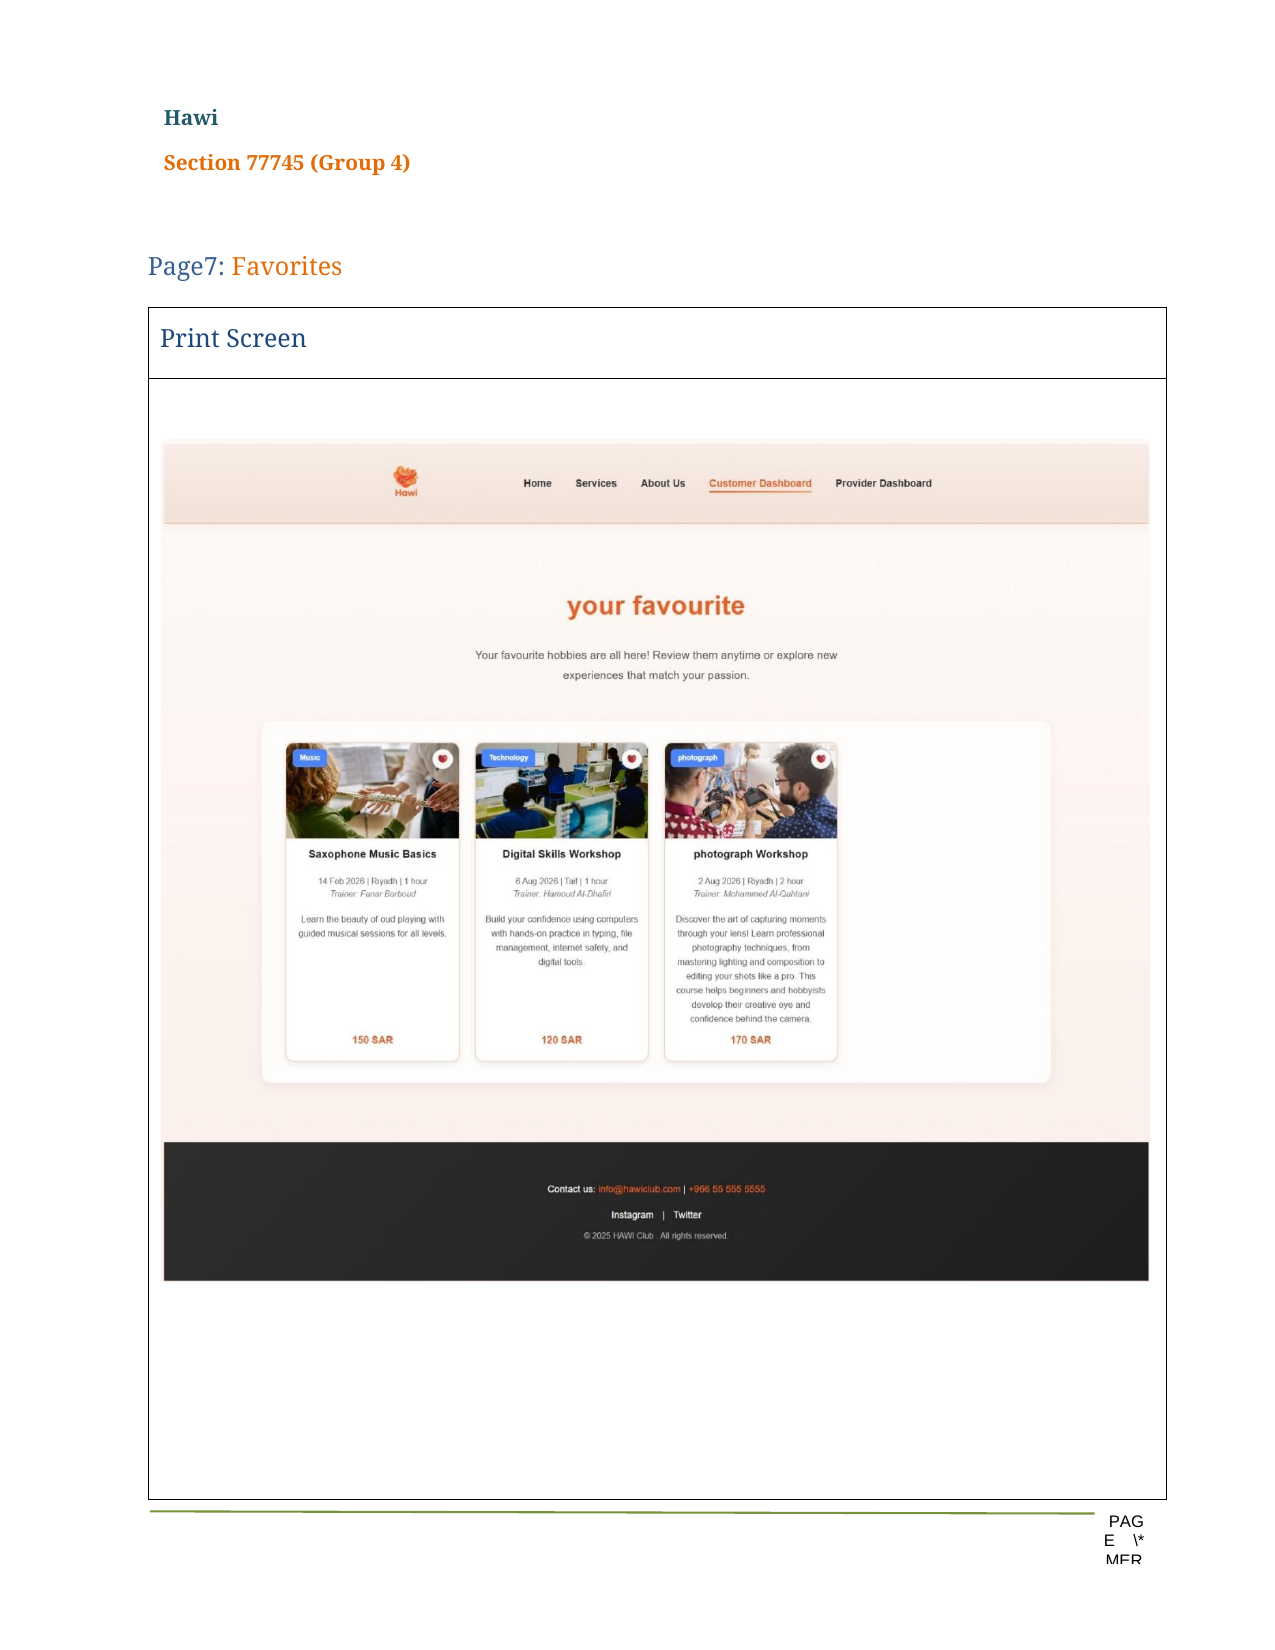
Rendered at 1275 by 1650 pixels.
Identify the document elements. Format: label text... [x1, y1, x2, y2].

table_header Print Screen [149, 308, 1166, 378]
text Page7: Favorites [148, 249, 1167, 283]
table_cell [149, 379, 1166, 1499]
picture [159, 439, 1150, 1280]
